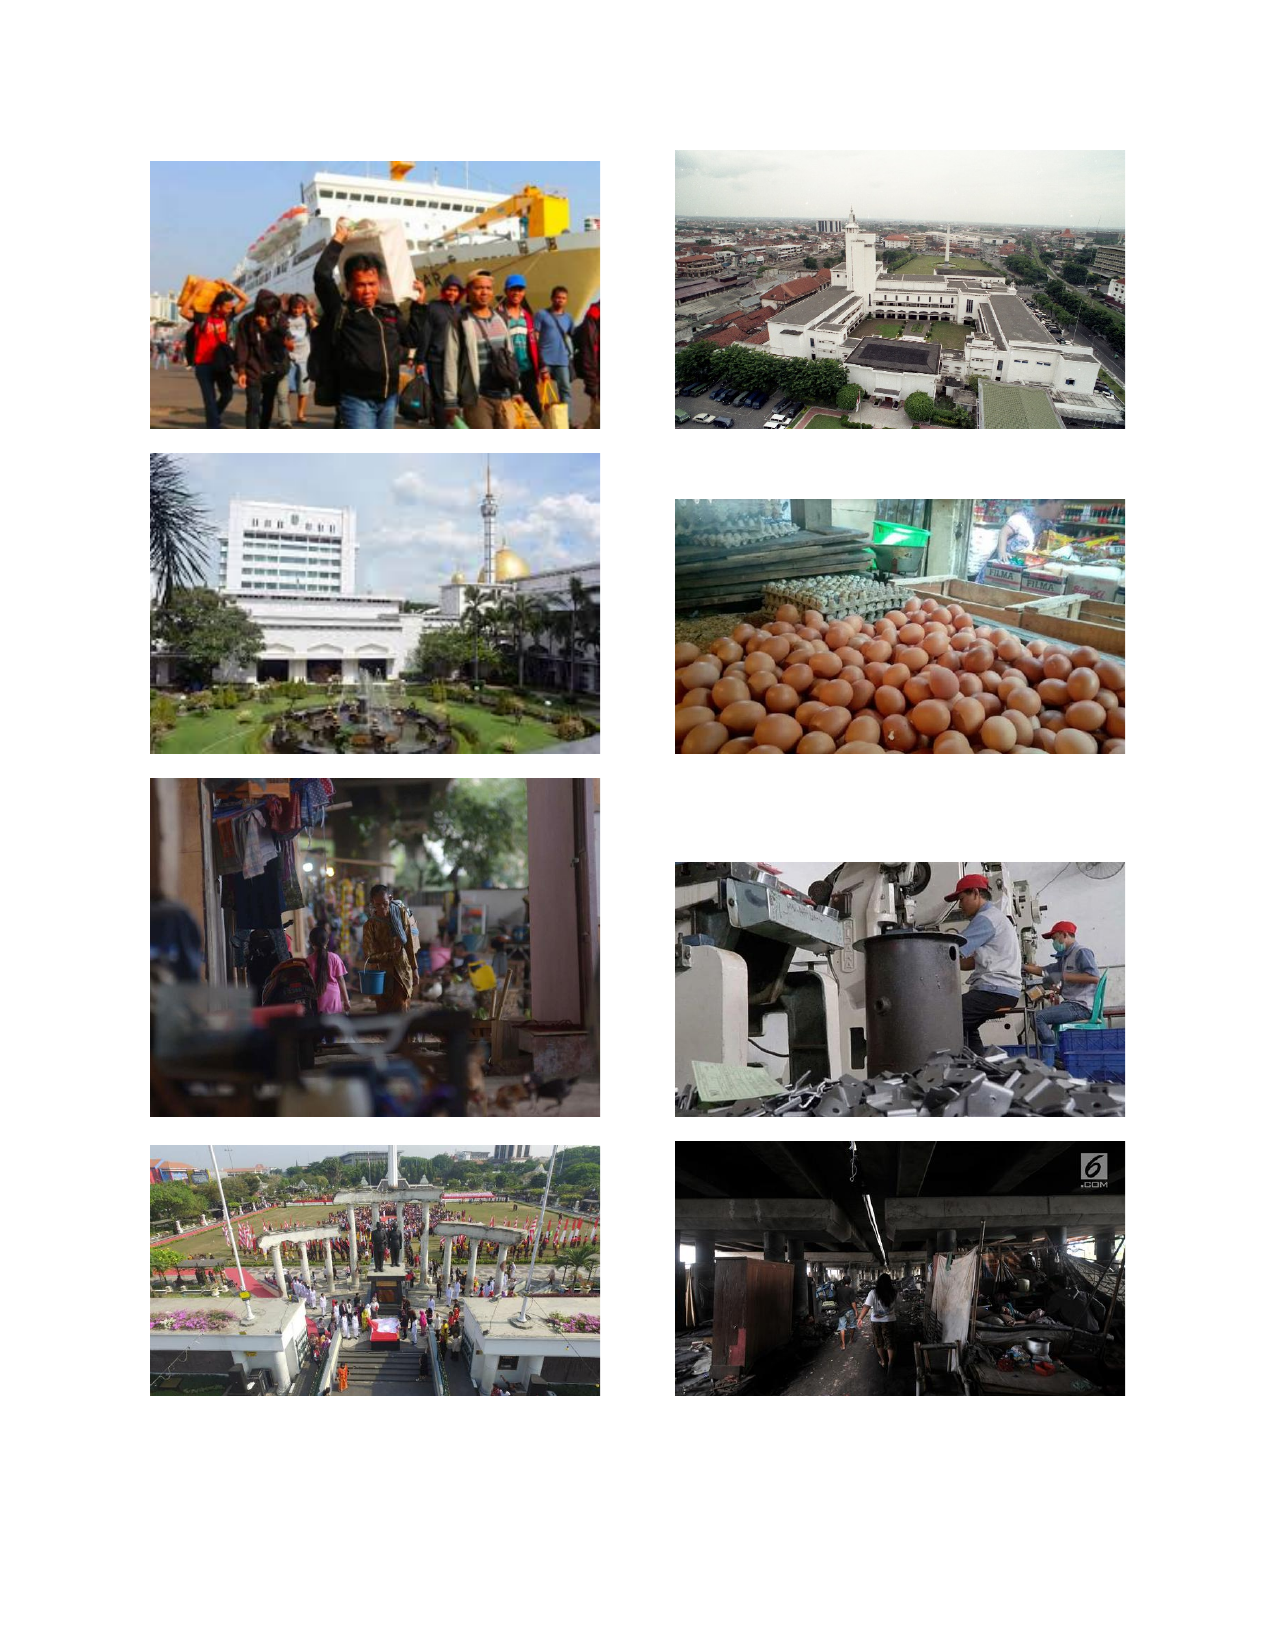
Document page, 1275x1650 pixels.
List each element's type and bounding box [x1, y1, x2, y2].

picture [675, 862, 1125, 1117]
picture [675, 499, 1125, 754]
picture [675, 150, 1125, 429]
picture [150, 453, 600, 754]
picture [150, 161, 600, 429]
picture [150, 778, 600, 1117]
picture [150, 1145, 600, 1396]
picture [675, 1141, 1125, 1396]
